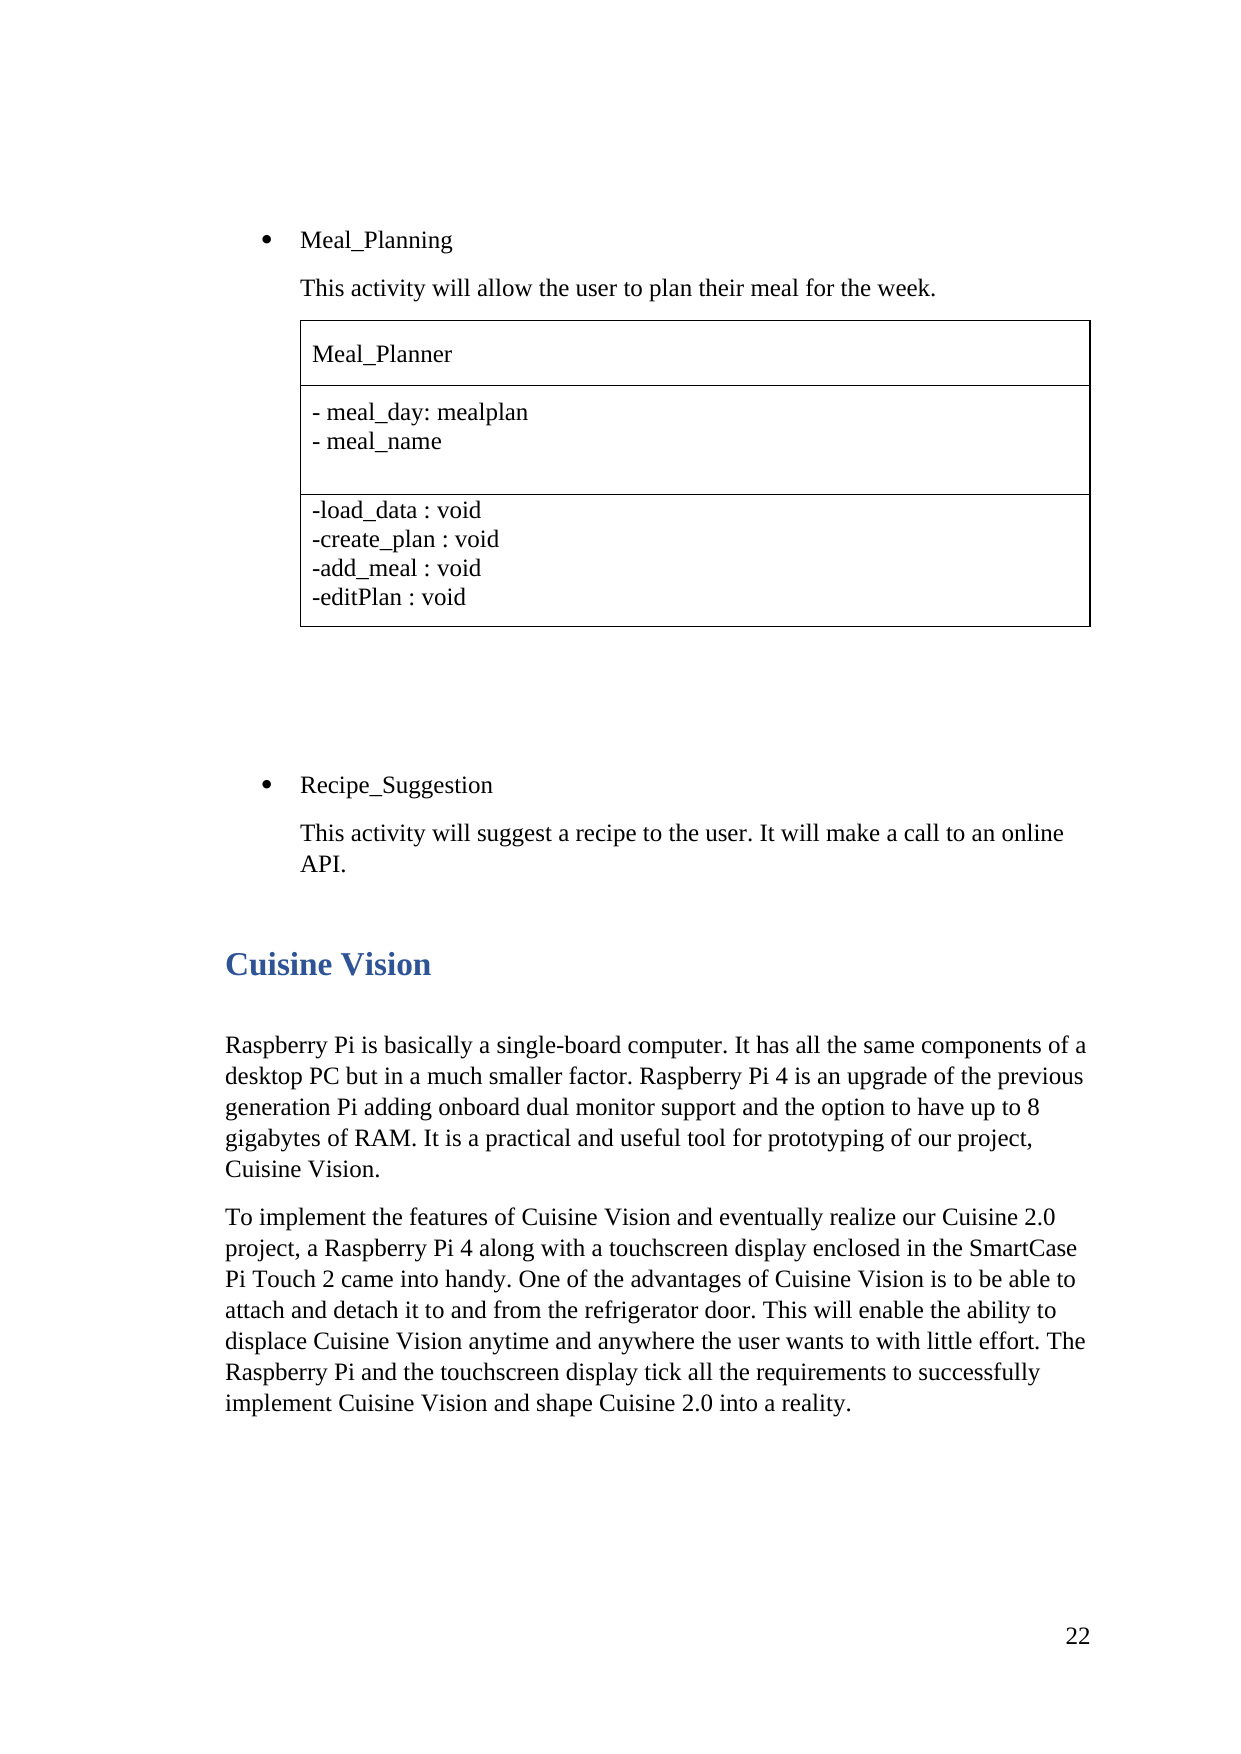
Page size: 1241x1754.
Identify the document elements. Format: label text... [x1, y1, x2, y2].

text This activity will suggest a recipe to the user. It will make a call to an online API. [300, 818, 1090, 877]
list Recipe_Suggestion [262, 770, 1090, 799]
text To implement the features of Cuisine Vision and eventually realize our Cuisine 2.0 project, a Raspberry Pi 4 along with a touchscreen display enclosed in the SmartCase Pi Touch 2 came into handy. One of the advantages of Cuisine Vision is to be able to attach and detach it to and from the refrigerator door. This will enable the ability to displace Cuisine Vision anytime and anywhere the user wants to with little effort. The Raspberry Pi and the touchscreen display tick all the requirements to successfully implement Cuisine Vision and shape Cuisine 2.0 into a reality. [225, 1202, 1090, 1417]
subtitle Cuisine Vision [225, 944, 1090, 982]
text Raspberry Pi is basically a single-board computer. It has all the same components of a desktop PC but in a much smaller factor. Raspberry Pi 4 is an upgrade of the previous generation Pi adding onboard dual monitor support and the option to have up to 8 gigabytes of RAM. It is a practical and useful tool for prototyping of our project, Cuisine Vision. [225, 1030, 1090, 1183]
table_cell -load_data : void -create_plan : void -add_meal : void -editPlan : void [301, 495, 1089, 626]
table_header Meal_Planner [301, 321, 1089, 385]
text This activity will allow the user to plan their meal for the week. [300, 273, 1090, 301]
list Meal_Planning [262, 225, 1090, 254]
table_cell - meal_day: mealplan - meal_name [301, 386, 1089, 494]
